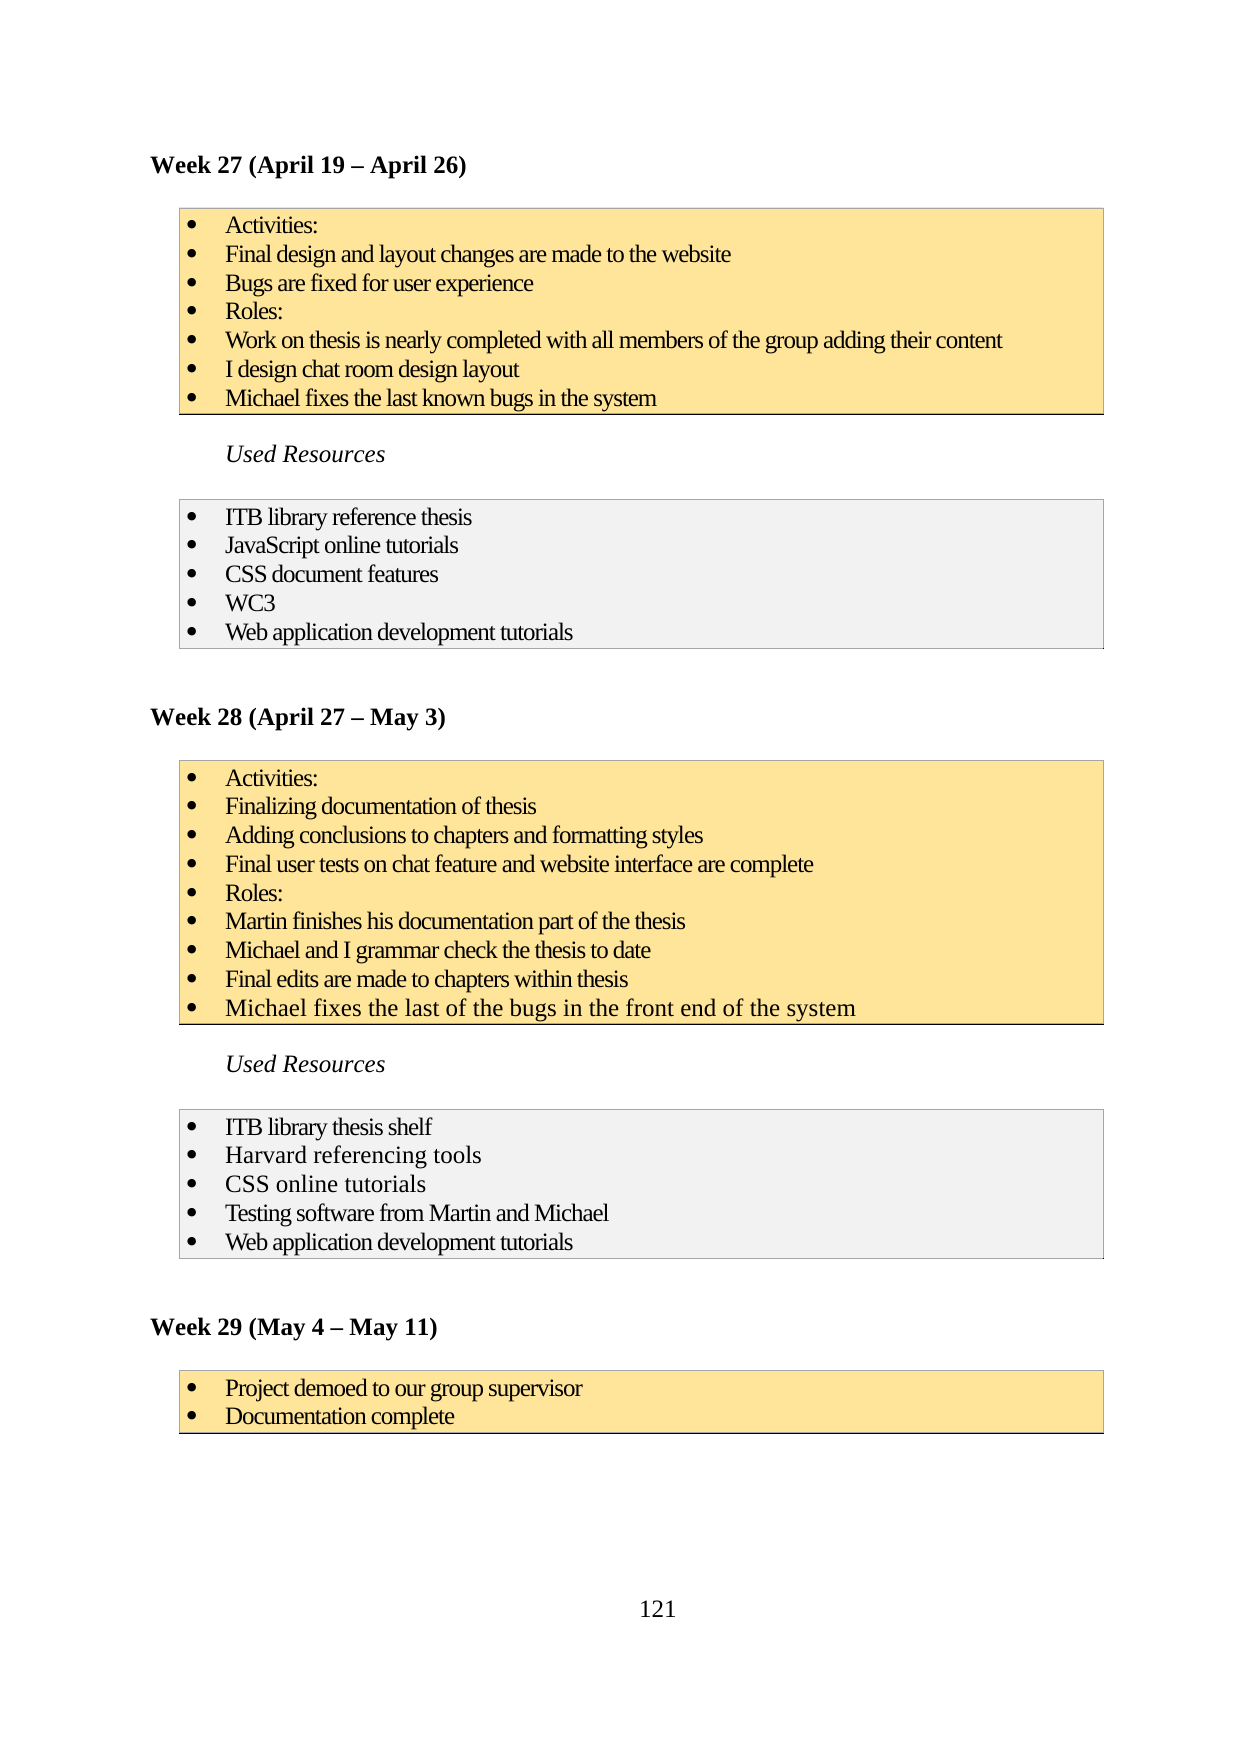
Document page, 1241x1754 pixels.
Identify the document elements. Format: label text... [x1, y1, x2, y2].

title Activities: [180, 761, 1103, 789]
subtitle Week 28 (April 27 – May 3) [150, 702, 1090, 731]
title Michael and I grammar check the thesis to date [180, 932, 1103, 961]
text Used Resources [150, 439, 1090, 468]
title Roles: [180, 294, 1103, 322]
title Work on thesis is nearly completed with all members of the group adding their content [180, 322, 1103, 351]
title Web application development tutorials [180, 1224, 1103, 1258]
title Final design and layout changes are made to the website [180, 236, 1103, 265]
title I design chat room design layout [180, 351, 1103, 380]
title ITB library reference thesis [180, 500, 1103, 528]
title JavaScript online tutorials [180, 528, 1103, 557]
title Documentation complete [180, 1399, 1103, 1432]
title Activities: [180, 209, 1103, 236]
title ITB library thesis shelf [180, 1110, 1103, 1138]
subtitle Week 27 (April 19 – April 26) [150, 150, 1090, 179]
title Michael fixes the last known bugs in the system [180, 380, 1103, 413]
title Bugs are fixed for user experience [180, 265, 1103, 294]
title CSS document features [180, 557, 1103, 586]
title CSS online tutorials [180, 1167, 1103, 1196]
subtitle Week 29 (May 4 – May 11) [150, 1312, 1090, 1341]
title Martin finishes his documentation part of the thesis [180, 904, 1103, 932]
title Roles: [180, 875, 1103, 904]
title Adding conclusions to chapters and formatting styles [180, 817, 1103, 846]
title Michael fixes the last of the bugs in the front end of the system [180, 990, 1103, 1023]
title Web application development tutorials [180, 614, 1103, 648]
title Testing software from Martin and Michael [180, 1196, 1103, 1224]
title Harvard referencing tools [180, 1138, 1103, 1167]
text Used Resources [150, 1049, 1090, 1078]
title Finalizing documentation of thesis [180, 789, 1103, 817]
title Final edits are made to chapters within thesis [180, 961, 1103, 990]
title Project demoed to our group supervisor [180, 1371, 1103, 1399]
title WC3 [180, 586, 1103, 614]
title Final user tests on chat feature and website interface are complete [180, 846, 1103, 875]
